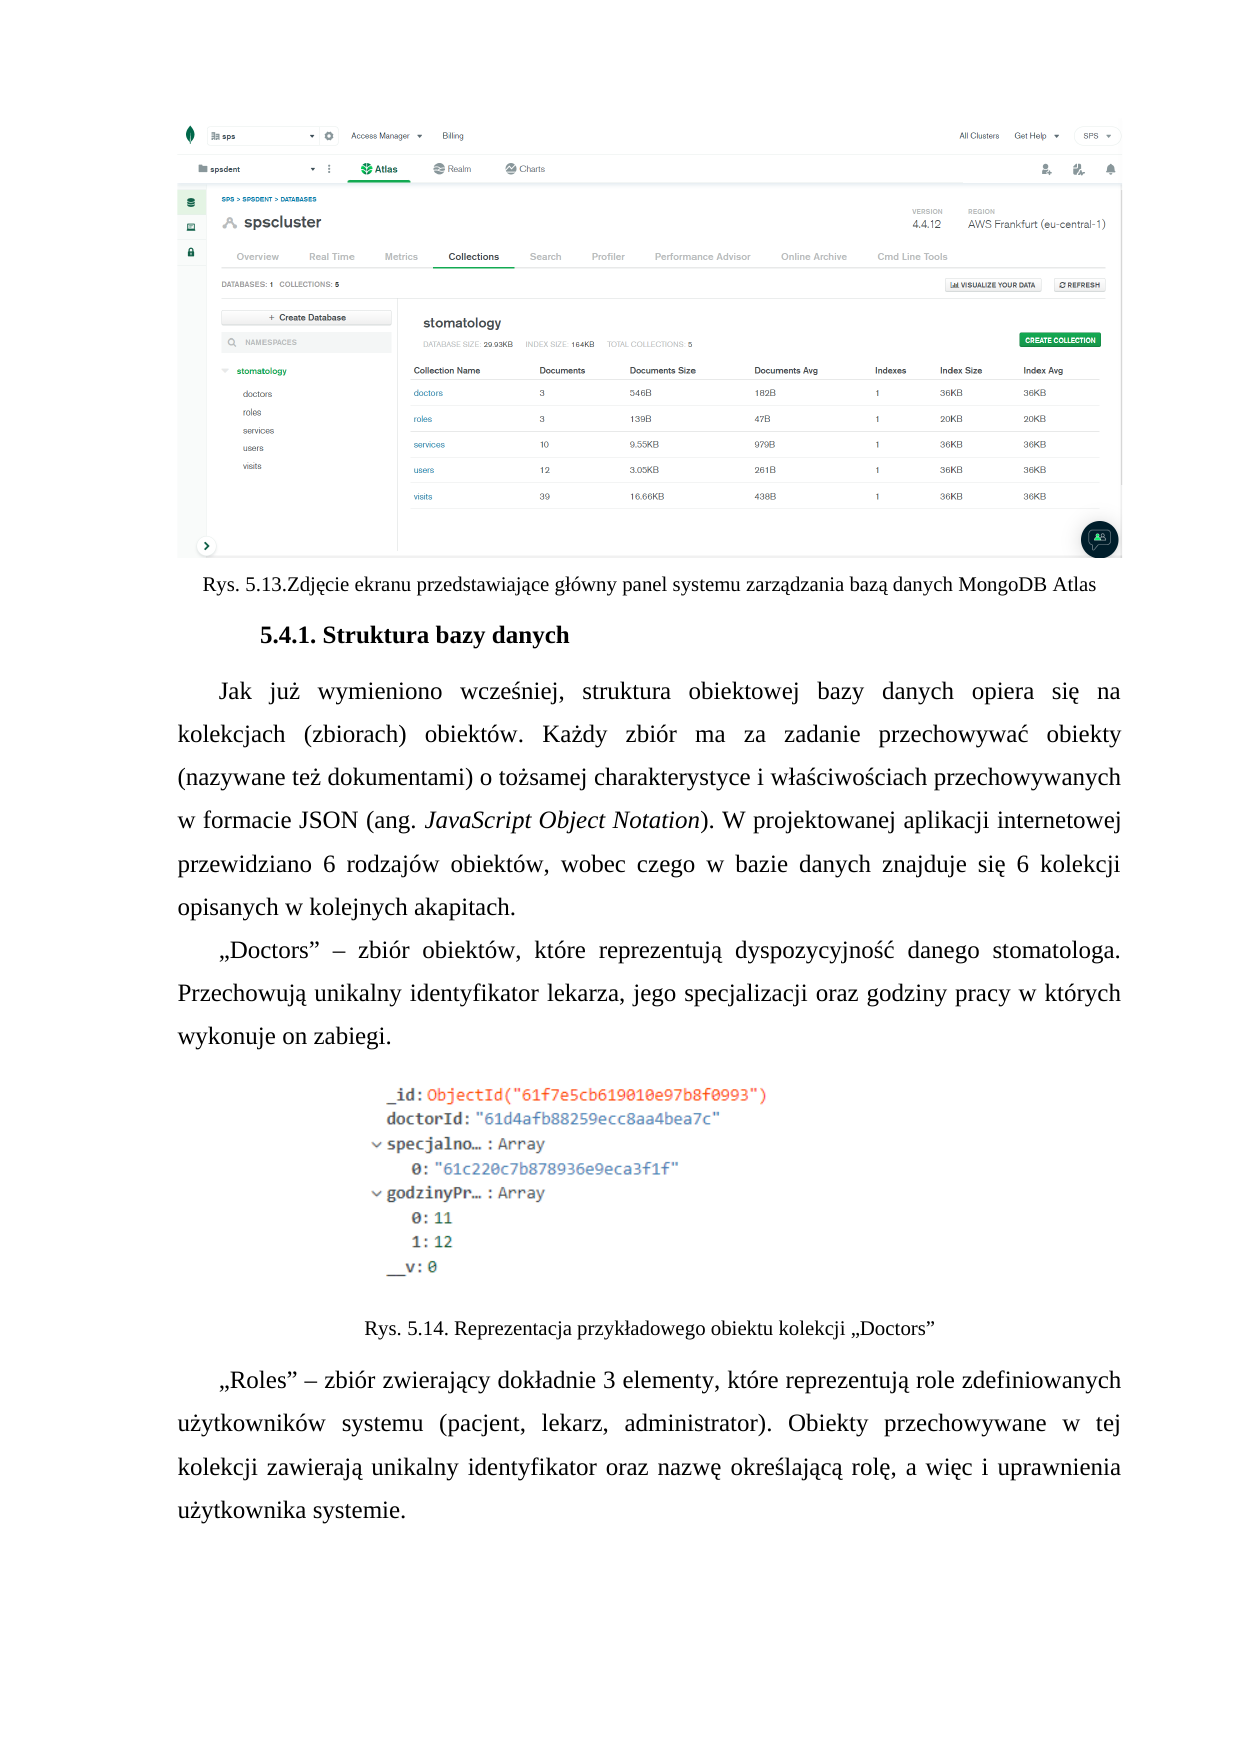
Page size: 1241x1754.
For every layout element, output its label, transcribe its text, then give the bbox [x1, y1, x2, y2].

text Rys. 5.3.Zdjęcie ekranu przedstawiające główny panel systemu zarządzania bazą danych MongoDB Atlas [177, 572, 1122, 596]
subtitle Struktura bazy danych [177, 621, 1122, 649]
text „Doctors” – zbiór obiektów, które reprezentują dyspozycyjność danego stomatologa. Przechowują unikalny identyfikator lekarza, jego specjalizacji oraz godziny pracy w których wykonuje on zabiegi. [177, 935, 1122, 1050]
text Jak już wymieniono wcześniej, struktura obiektowej bazy danych opiera się na kolekcjach (zbiorach) obiektów. Każdy zbiór ma za zadanie przechowywać obiekty (nazywane też dokumentami) o tożsamej charakterystyce i właściwościach przechowywanych w formacie JSON (ang. JavaScript Object Notation). W projektowanej aplikacji internetowej przewidziano 6 rodzajów obiektów, wobec czego w bazie danych znajduje się 6 kolekcji opisanych w kolejnych akapitach. [177, 676, 1122, 921]
text „Roles” – zbiór zwierający dokładnie 3 elementy, które reprezentują role zdefiniowanych użytkowników systemu (pacjent, lekarz, administrator). Obiekty przechowywane w tej kolekcji zawierają unikalny identyfikator oraz nazwę określającą rolę, a więc i uprawnienia użytkownika systemie. [177, 1365, 1122, 1523]
picture [302, 1064, 997, 1302]
text Rys. 5.4. Reprezentacja przykładowego obiektu kolekcji „Doctors” [177, 1316, 1122, 1340]
picture [177, 118, 1123, 558]
